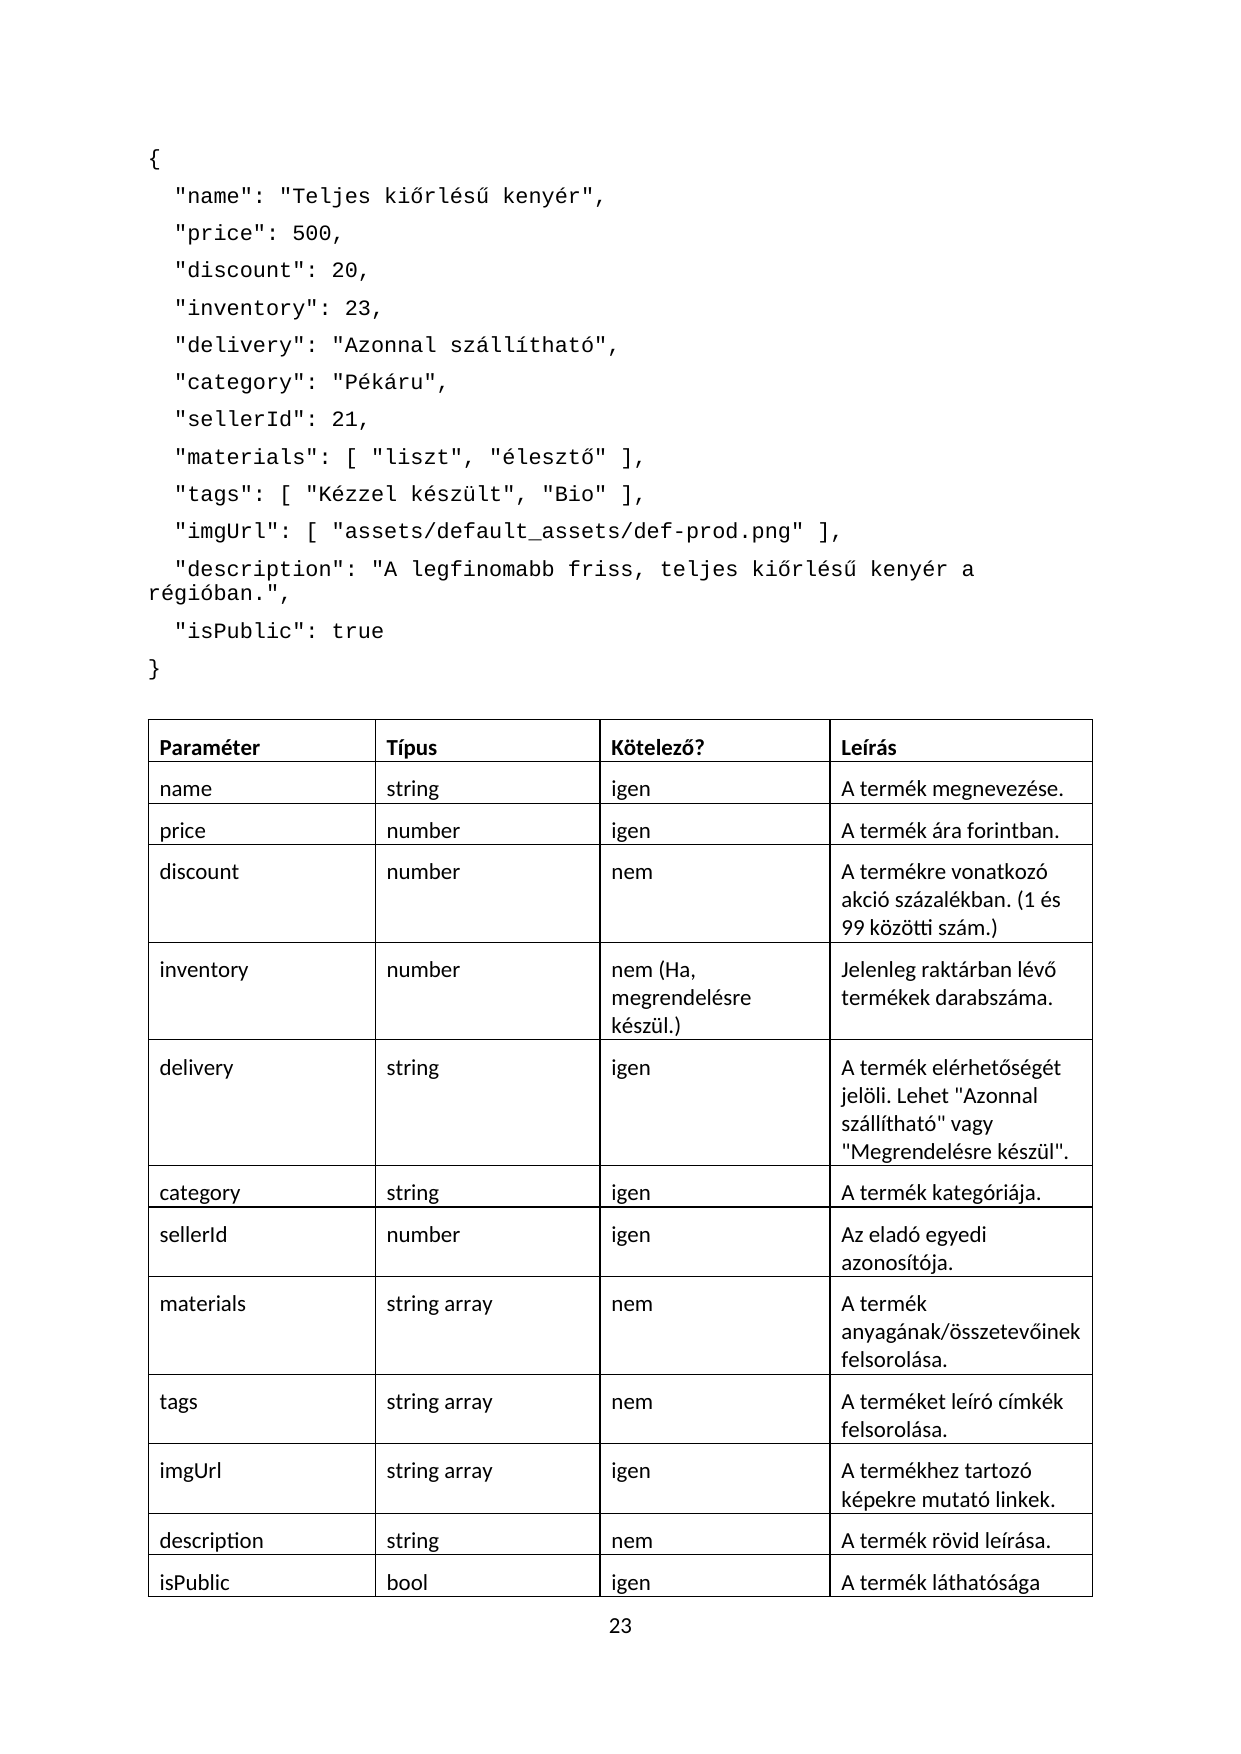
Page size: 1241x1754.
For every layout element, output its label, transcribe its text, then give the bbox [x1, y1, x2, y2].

table_cell isPublic [149, 1555, 375, 1596]
table_cell igen [601, 1166, 829, 1206]
text { [148, 148, 1093, 172]
table_cell A termék rövid leírása. [831, 1514, 1092, 1554]
table_header Paraméter [149, 720, 375, 761]
table_cell nem [601, 1514, 829, 1554]
text "delivery": "Azonnal szállítható", [148, 334, 1093, 359]
text "sellerId": 21, [148, 409, 1093, 433]
table_cell price [149, 804, 375, 844]
text "tags": [ "Kézzel készült", "Bio" ], [148, 483, 1093, 508]
table_cell inventory [149, 943, 375, 1039]
table_cell A termék ára forintban. [831, 804, 1092, 844]
table_cell igen [601, 1208, 829, 1276]
table_cell name [149, 762, 375, 802]
text "name": "Teljes kiőrlésű kenyér", [148, 185, 1093, 210]
table_cell igen [601, 762, 829, 802]
table_cell Jelenleg raktárban lévő termékek darabszáma. [831, 943, 1092, 1039]
table_cell string [376, 1166, 599, 1206]
table_cell A termék láthatósága [831, 1555, 1092, 1596]
table_cell description [149, 1514, 375, 1554]
table_header Leírás [831, 720, 1092, 761]
table_cell A termékhez tartozó képekre mutató linkek. [831, 1444, 1092, 1513]
table_cell nem (Ha, megrendelésre készül.) [601, 943, 829, 1039]
table_cell A termék kategóriája. [831, 1166, 1092, 1206]
table_cell igen [601, 1444, 829, 1513]
table_cell string [376, 1514, 599, 1554]
table_cell string [376, 762, 599, 802]
text "materials": [ "liszt", "élesztő" ], [148, 446, 1093, 471]
table_cell Az eladó egyedi azonosítója. [831, 1208, 1092, 1276]
table_cell A termékre vonatkozó akció százalékban. (1 és 99 közötti szám.) [831, 845, 1092, 942]
text "inventory": 23, [148, 297, 1093, 322]
table_cell sellerId [149, 1208, 375, 1276]
table_cell A terméket leíró címkék felsorolása. [831, 1375, 1092, 1443]
table_cell nem [601, 1375, 829, 1443]
table_cell category [149, 1166, 375, 1206]
table_header Típus [376, 720, 599, 761]
table_cell igen [601, 1555, 829, 1596]
table_cell A termék anyagának/összetevőinek felsorolása. [831, 1277, 1092, 1373]
table_cell A termék elérhetőségét jelöli. Lehet "Azonnal szállítható" vagy "Megrendelésre készül". [831, 1040, 1092, 1165]
table_cell igen [601, 1040, 829, 1165]
table_cell string array [376, 1277, 599, 1373]
table_cell nem [601, 1277, 829, 1373]
text "price": 500, [148, 222, 1093, 247]
text "description": "A legfinomabb friss, teljes kiőrlésű kenyér a régióban.", [148, 558, 1093, 607]
table_cell bool [376, 1555, 599, 1596]
table_cell delivery [149, 1040, 375, 1165]
text "isPublic": true [148, 620, 1093, 645]
table_cell string array [376, 1444, 599, 1513]
table_cell string [376, 1040, 599, 1165]
table_cell tags [149, 1375, 375, 1443]
table_cell A termék megnevezése. [831, 762, 1092, 802]
table_cell number [376, 943, 599, 1039]
text } [148, 657, 1093, 682]
table_cell number [376, 845, 599, 942]
text "imgUrl": [ "assets/default_assets/def-prod.png" ], [148, 521, 1093, 545]
table_cell number [376, 1208, 599, 1276]
text "discount": 20, [148, 259, 1093, 284]
text "category": "Pékáru", [148, 371, 1093, 396]
table_cell number [376, 804, 599, 844]
table_cell imgUrl [149, 1444, 375, 1513]
table_cell discount [149, 845, 375, 942]
table_cell materials [149, 1277, 375, 1373]
table_cell igen [601, 804, 829, 844]
table_cell nem [601, 845, 829, 942]
table_header Kötelező? [601, 720, 829, 761]
table_cell string array [376, 1375, 599, 1443]
